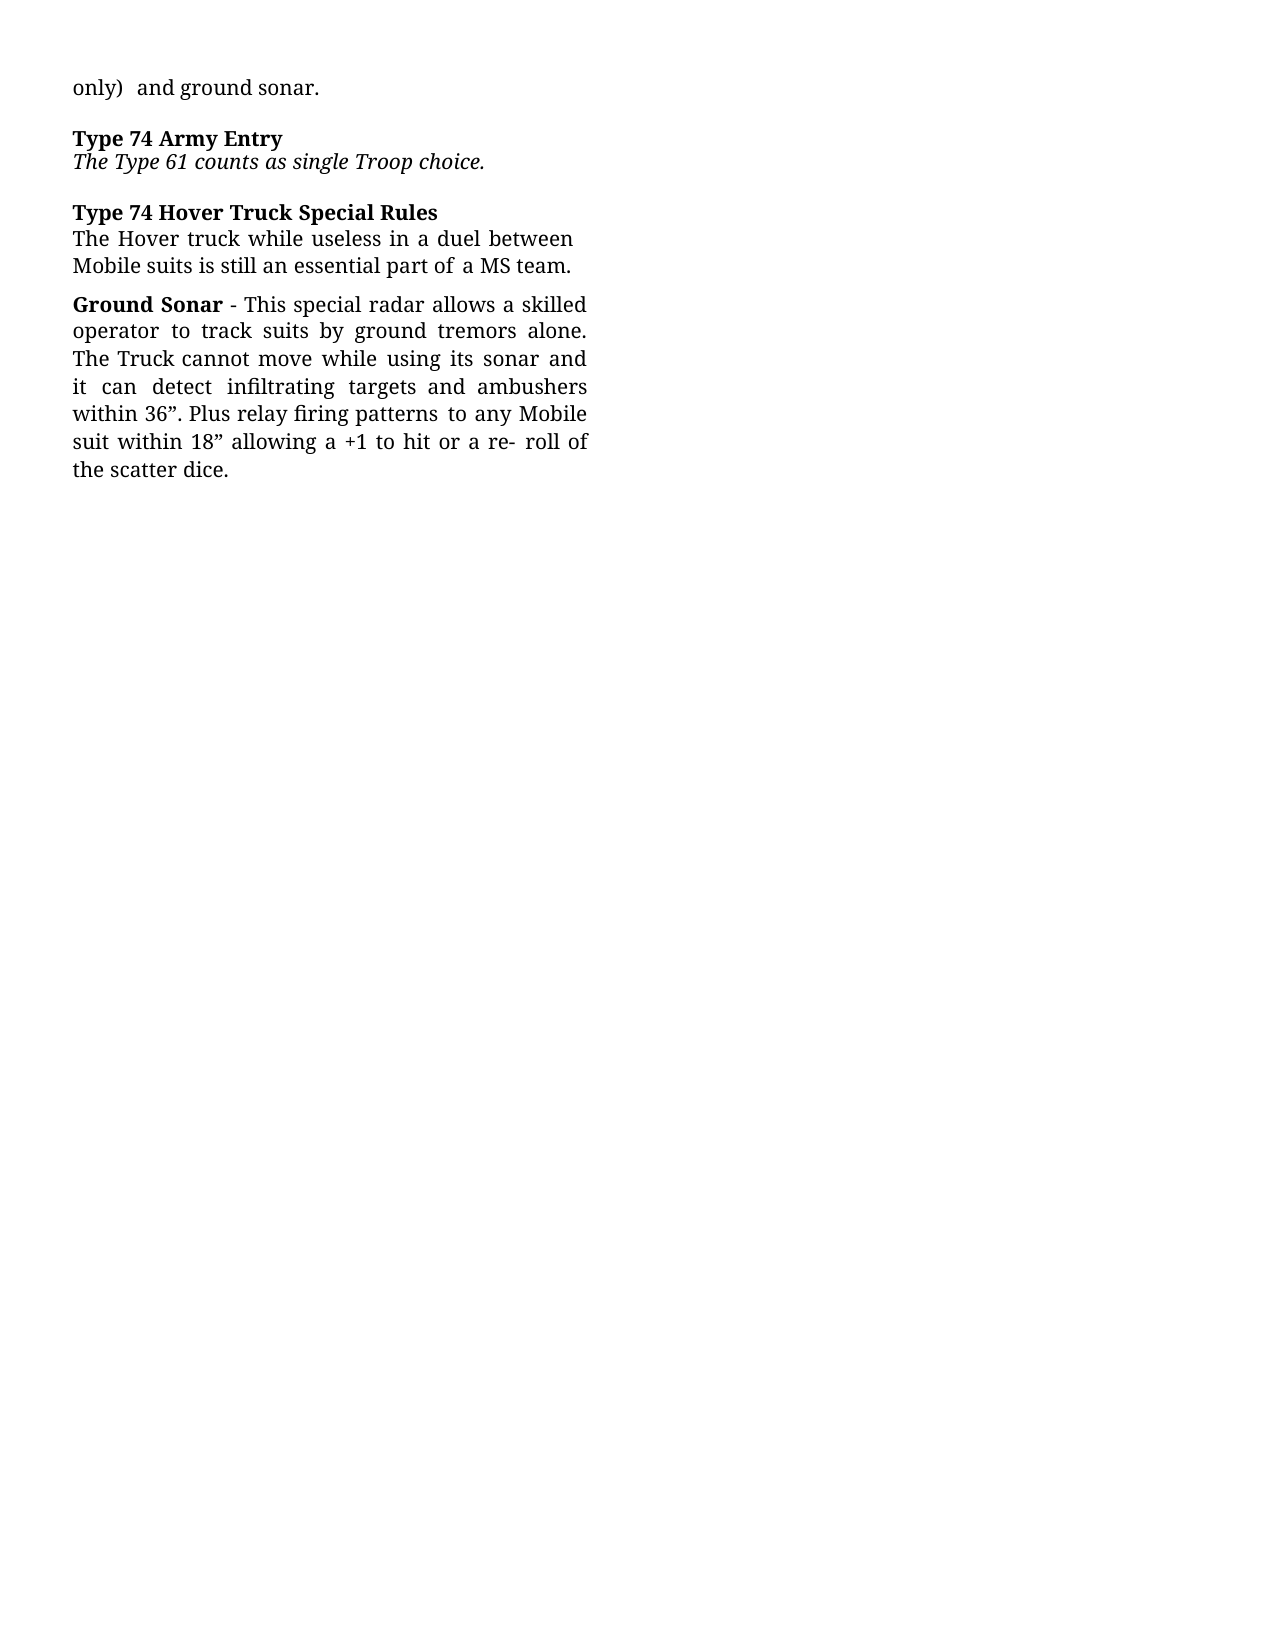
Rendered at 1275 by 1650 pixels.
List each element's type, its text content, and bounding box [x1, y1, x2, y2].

subtitle Type 74 Army Entry [72, 128, 633, 151]
text Ground Sonar - This special radar allows a skilled operator to track suits by ground tremors alone. The Truck cannot move while using its sonar and it can detect infiltrating targets and ambushers within 36”. Plus relay firing patterns to any Mobile suit within 18” allowing a +1 to hit or a re- roll of the scatter dice. [72, 290, 587, 483]
text The Type 61 counts as single Troop choice. [72, 151, 633, 174]
subtitle Type 74 Hover Truck Special Rules [72, 202, 633, 224]
text The Hover truck while useless in a duel between Mobile suits is still an essential part of a MS team. [72, 224, 586, 280]
text Hover Truck Standard equipment & weapon: 20mm Machine gun (no stats anti-infantry only) and ground sonar. [72, 77, 610, 100]
